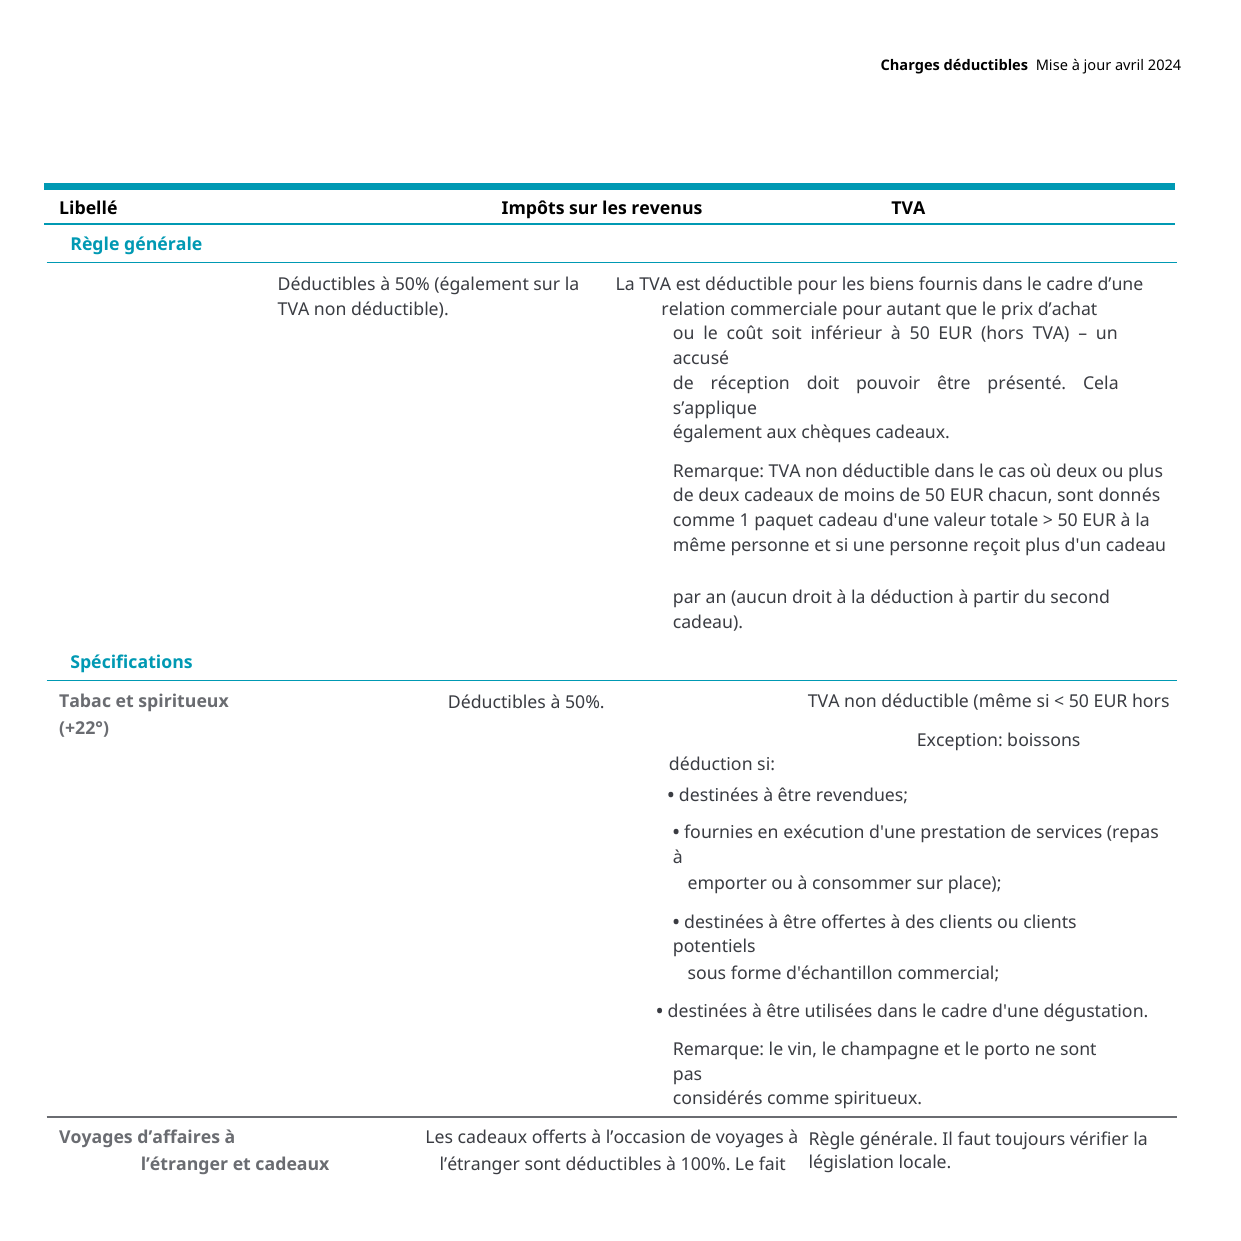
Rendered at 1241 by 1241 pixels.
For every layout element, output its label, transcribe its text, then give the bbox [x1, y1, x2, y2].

table_header Règle générale. Il faut toujours vérifier la législation locale. [800, 1118, 1177, 1175]
table_cell (+22°) [47, 713, 423, 751]
text • destinées à être revendues; [55, 782, 908, 807]
table_cell l’étranger sont déductibles à 100%. Le fait que [424, 1149, 800, 1175]
text Règle générale [70, 232, 1186, 256]
table_header Tabac et spiritueux [47, 681, 423, 712]
table_header TVA [798, 190, 1174, 223]
text • destinées à être utilisées dans le cadre d'une dégustation. [55, 999, 1148, 1023]
table_header Voyages d’affaires à [47, 1118, 423, 1148]
text Charges déductibles Mise à jour avril 2024 [55, 54, 1181, 74]
table_header Déductibles à 50%. [424, 681, 800, 751]
table_header Les cadeaux offerts à l’occasion de voyages à [424, 1118, 800, 1148]
table_header La TVA est déductible pour les biens fournis dans le cadre d’une relation commerciale pour autant que le prix d’achat [612, 263, 1177, 321]
text Remarque: le vin, le champagne et le porto ne sont pas considérés comme spiritueux. [673, 1036, 1126, 1110]
text déduction si: [55, 751, 775, 776]
text ou le coût soit inférieur à 50 EUR (hors TVA) – un accusé de réception doit pouvoir être présenté. Cela s’applique également aux chèques cadeaux. [673, 321, 1119, 444]
table_header Impôts sur les revenus [421, 190, 798, 223]
text • destinées à être offertes à des clients ou clients potentiels sous forme d'échantillon commercial; [673, 909, 1156, 985]
table_header Libellé [44, 190, 421, 223]
text Spécifications [70, 650, 1186, 674]
text Remarque: TVA non déductible dans le cas où deux ou plus de deux cadeaux de moins de 50 EUR chacun, sont donnés comme 1 paquet cadeau d'une valeur totale > 50 EUR à la même personne et si une personne reçoit plus d'un cadeau par an (aucun droit à la déduction à partir du second cadeau). [673, 458, 1171, 633]
table_header TVA non déductible (même si < 50 EUR hors TVA). [800, 681, 1177, 712]
table_cell Exception: boissons spiritueuses néanmoins droit à la [800, 713, 1177, 751]
table_header Déductibles à 50% (également sur la TVA non déductible). [47, 263, 612, 321]
table_cell l’étranger et cadeaux [47, 1149, 423, 1175]
text • fournies en exécution d'une prestation de services (repas à emporter ou à consommer sur place); [673, 820, 1171, 896]
